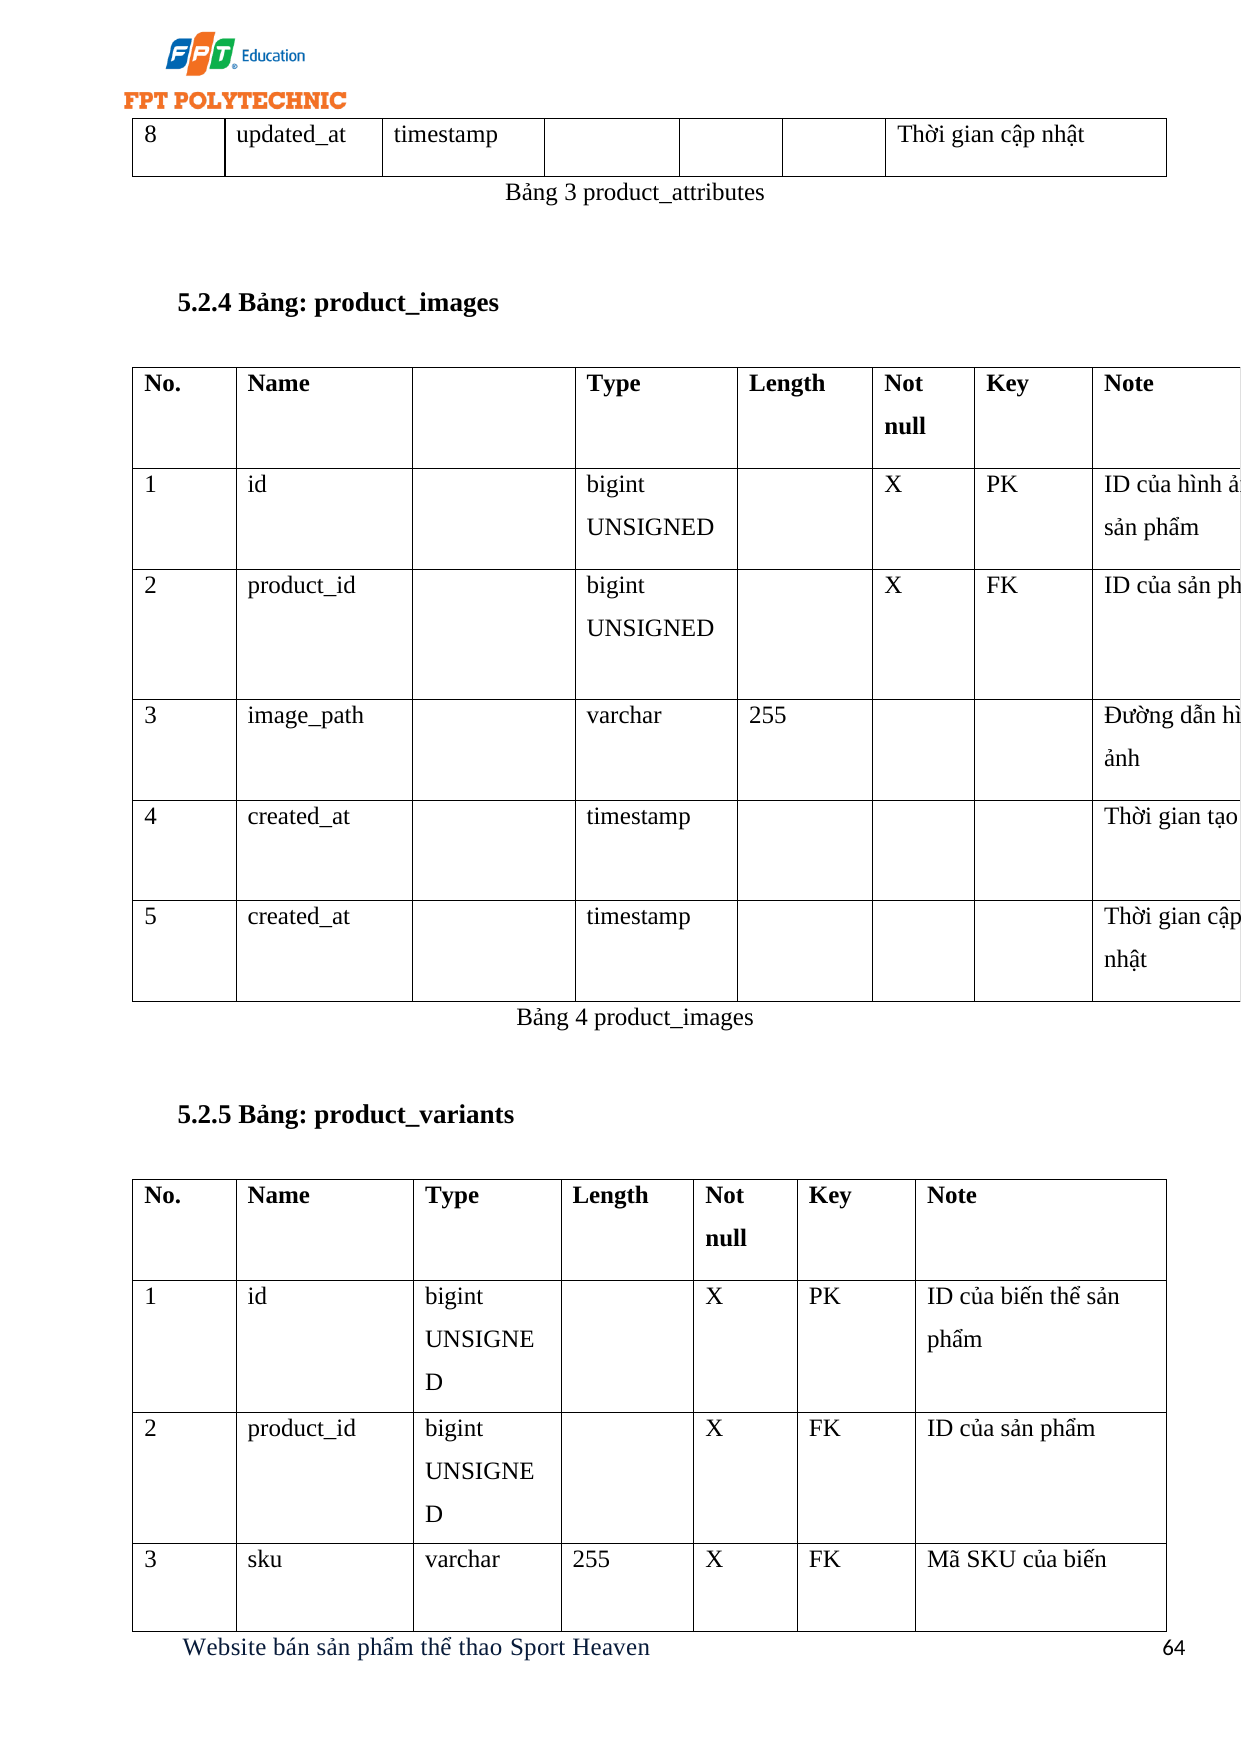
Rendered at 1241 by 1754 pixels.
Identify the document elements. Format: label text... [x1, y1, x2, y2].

table_cell bigint UNSIGNED [414, 1281, 561, 1412]
table_header Type [576, 368, 737, 468]
table_cell Thời gian cập nhật [1093, 901, 1240, 1001]
table_cell 3 [133, 1544, 236, 1631]
table_header Note [1093, 368, 1240, 468]
picture [116, 24, 354, 116]
table_header [413, 368, 575, 468]
table_cell 5 [133, 901, 236, 1001]
table_cell timestamp [576, 901, 737, 1001]
table_cell ID của biến thể sản phẩm [916, 1281, 1166, 1412]
table_cell X [873, 570, 974, 699]
table_cell bigint UNSIGNED [576, 570, 737, 699]
table_header No. [133, 1180, 236, 1280]
table_cell [413, 570, 575, 699]
table_cell image_path [237, 700, 412, 800]
table_cell 2 [133, 1413, 236, 1543]
table_cell [413, 801, 575, 900]
table_cell ID của hình ảnh sản phẩm [1093, 469, 1240, 569]
table_cell ID của sản phẩm [1093, 570, 1240, 699]
table_cell Thời gian cập nhật [886, 119, 1166, 176]
table_cell [413, 469, 575, 569]
subtitle Bảng: product_variants [177, 1098, 1092, 1129]
table_cell updated_at [226, 119, 382, 176]
table_cell [873, 700, 974, 800]
table_cell FK [798, 1413, 915, 1543]
table_cell FK [975, 570, 1092, 699]
table_cell Mã SKU của biến thể [916, 1544, 1166, 1631]
table_cell X [694, 1413, 797, 1543]
table_cell [873, 901, 974, 1001]
table_header Not null [694, 1180, 797, 1280]
table_cell [413, 700, 575, 800]
table_header Not null [873, 368, 974, 468]
table_cell [680, 119, 782, 176]
table_cell timestamp [383, 119, 544, 176]
table_cell [738, 801, 872, 900]
table_cell [738, 469, 872, 569]
table_cell X [694, 1281, 797, 1412]
table_cell [562, 1281, 693, 1412]
table_cell 255 [562, 1544, 693, 1631]
table_cell 3 [133, 700, 236, 800]
table_cell 1 [133, 469, 236, 569]
table_cell varchar [414, 1544, 561, 1631]
table_cell [975, 801, 1092, 900]
table_cell [562, 1413, 693, 1543]
table_header Length [562, 1180, 693, 1280]
table_cell timestamp [576, 801, 737, 900]
table_cell sku [237, 1544, 413, 1631]
table_cell created_at [237, 801, 412, 900]
subtitle Bảng: product_images [177, 286, 1092, 317]
table_cell created_at [237, 901, 412, 1001]
table_cell [873, 801, 974, 900]
table_header Key [975, 368, 1092, 468]
table_cell X [694, 1544, 797, 1631]
table_cell 8 [133, 119, 224, 176]
table_cell PK [975, 469, 1092, 569]
table_cell FK [798, 1544, 915, 1631]
table_header Type [414, 1180, 561, 1280]
table_header No. [133, 368, 236, 468]
table_cell [738, 901, 872, 1001]
table_cell bigint UNSIGNED [576, 469, 737, 569]
table_cell bigint UNSIGNED [414, 1413, 561, 1543]
table_cell ID của sản phẩm [916, 1413, 1166, 1543]
table_cell product_id [237, 570, 412, 699]
table_cell [413, 901, 575, 1001]
table_cell [783, 119, 885, 176]
table_cell id [237, 469, 412, 569]
table_cell 1 [133, 1281, 236, 1412]
table_header Note [916, 1180, 1166, 1280]
table_cell [545, 119, 679, 176]
table_cell X [873, 469, 974, 569]
text Bảng 4 product_images [177, 1002, 1092, 1031]
table_header Name [237, 1180, 413, 1280]
table_cell Đường dẫn hình ảnh [1093, 700, 1240, 800]
table_cell [975, 700, 1092, 800]
table_cell varchar [576, 700, 737, 800]
table_cell product_id [237, 1413, 413, 1543]
table_cell [975, 901, 1092, 1001]
table_cell 255 [738, 700, 872, 800]
table_header Key [798, 1180, 915, 1280]
table_header Length [738, 368, 872, 468]
table_cell [738, 570, 872, 699]
table_cell 2 [133, 570, 236, 699]
table_cell PK [798, 1281, 915, 1412]
table_cell 4 [133, 801, 236, 900]
text Bảng 3 product_attributes [177, 177, 1092, 206]
table_header Name [237, 368, 412, 468]
table_cell Thời gian tạo [1093, 801, 1240, 900]
table_cell id [237, 1281, 413, 1412]
